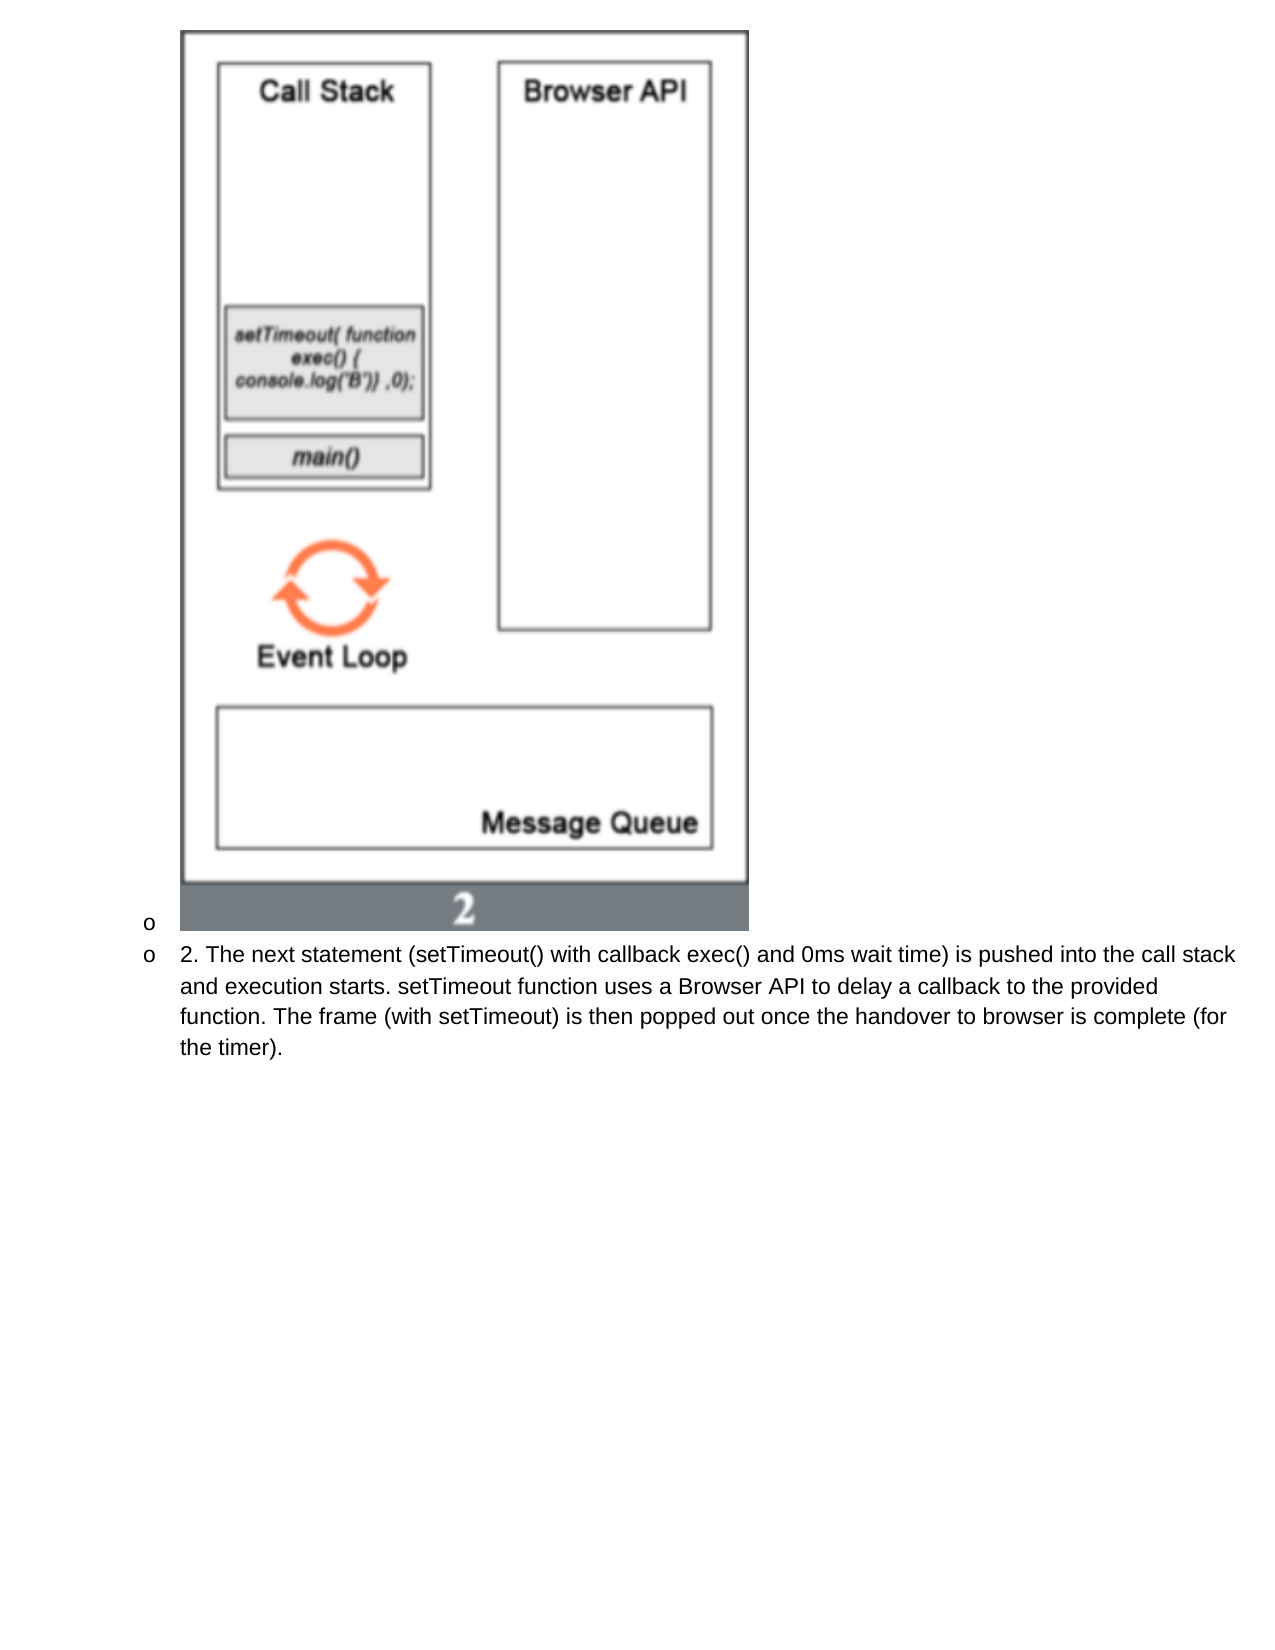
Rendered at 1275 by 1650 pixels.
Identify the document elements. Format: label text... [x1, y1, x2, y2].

picture [180, 30, 749, 931]
list 2. The next statement (setTimeout() with callback exec() and 0ms wait time) is pushed into the call stack and execution starts. setTimeout function uses a Browser API to delay a callback to the provided function. The frame (with setTimeout) is then popped out once the handover to browser is complete (for the timer). [142, 941, 1245, 1060]
